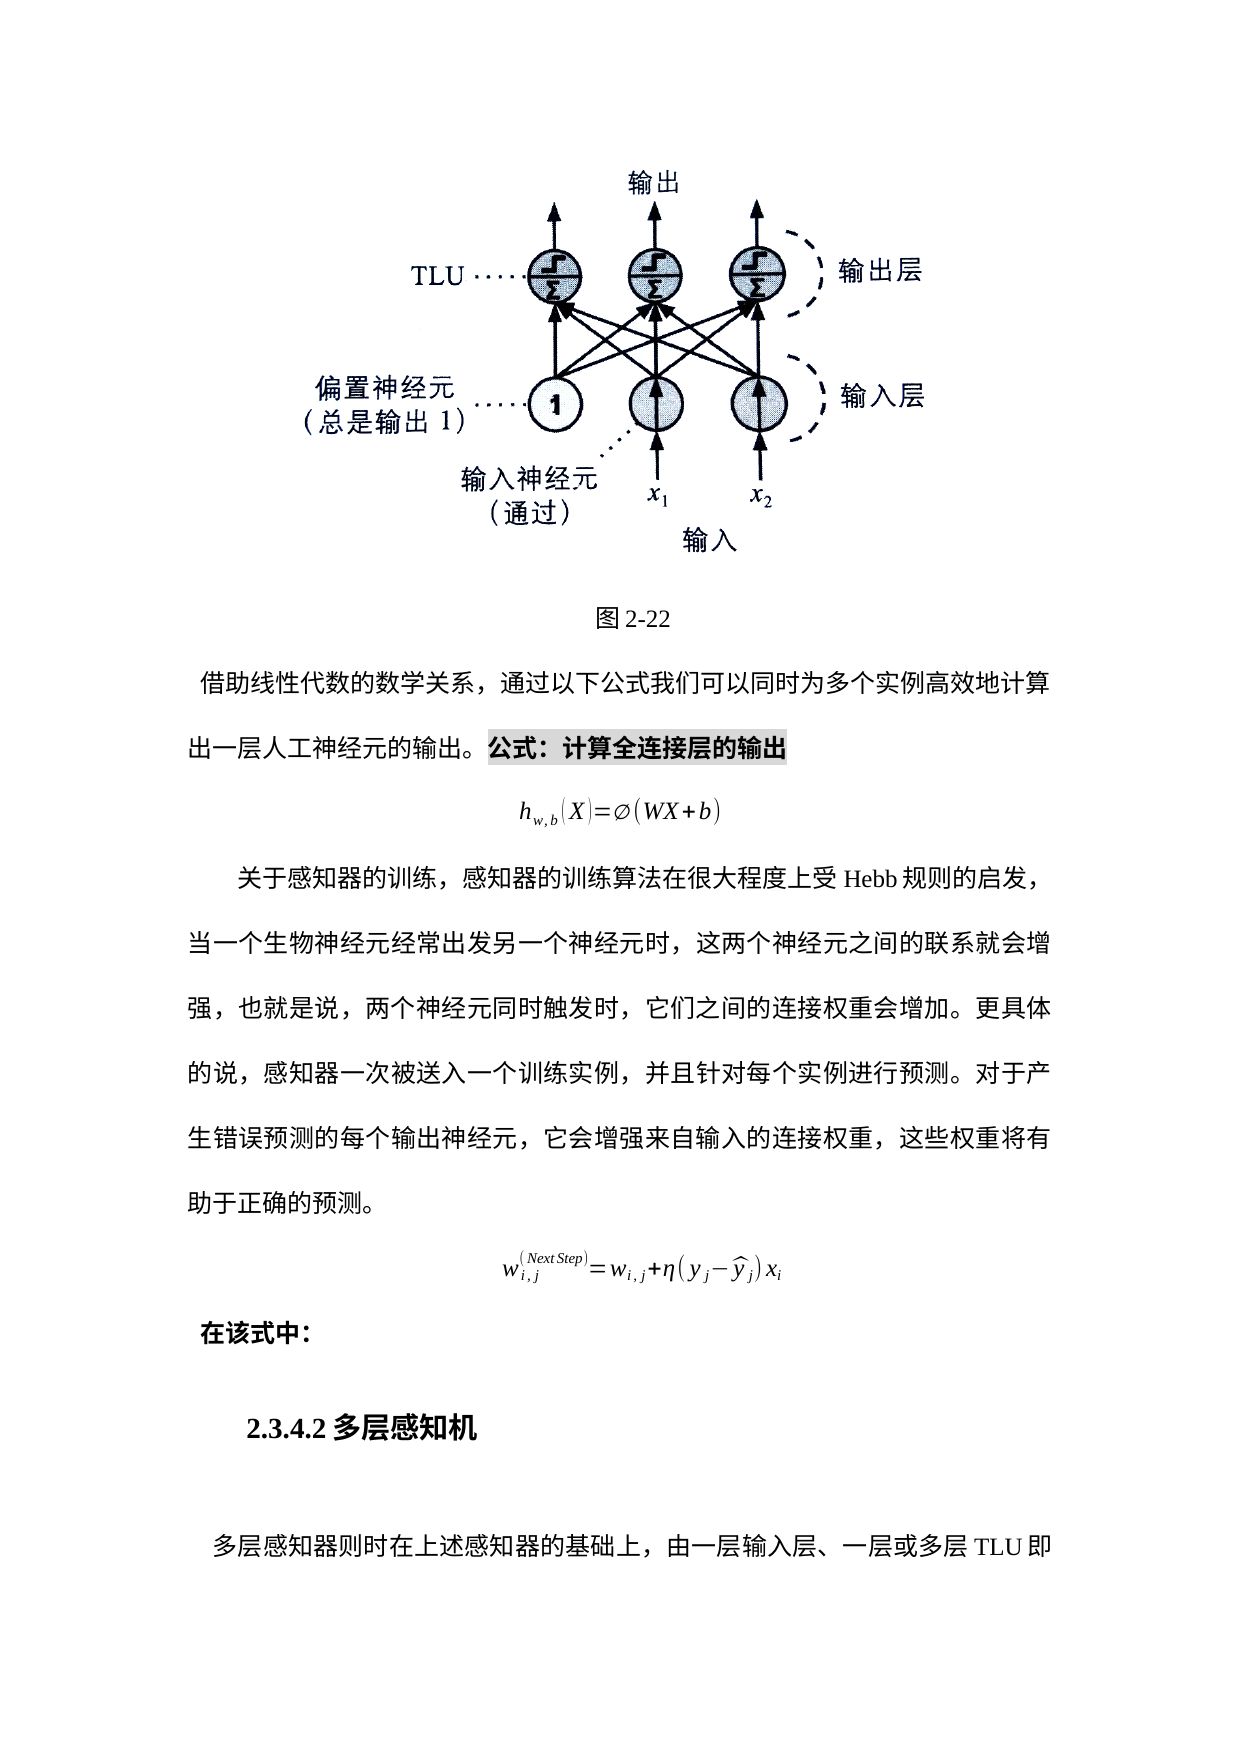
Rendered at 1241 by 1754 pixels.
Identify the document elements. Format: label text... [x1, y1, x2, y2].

text 关于感知器的训练，感知器的训练算法在很大程度上受Hebb规则的启发，当一个生物神经元经常出发另一个神经元时，这两个神经元之间的联系就会增强，也就是说，两个神经元同时触发时，它们之间的连接权重会增加。更具体的说，感知器一次被送入一个训练实例，并且针对每个实例进行预测。对于产生错误预测的每个输出神经元，它会增强来自输入的连接权重，这些权重将有助于正确的预测。 [187, 844, 1053, 1234]
text 在该式中： [187, 1299, 1053, 1364]
text 图2-22 [187, 584, 1053, 649]
text 借助线性代数的数学关系，通过以下公式我们可以同时为多个实例高效地计算出一层人工神经元的输出。公式：计算全连接层的输出 [187, 649, 1053, 779]
subtitle 2.3.4.2多层感知机 [187, 1394, 1053, 1459]
picture [294, 161, 945, 567]
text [187, 1512, 1053, 1577]
